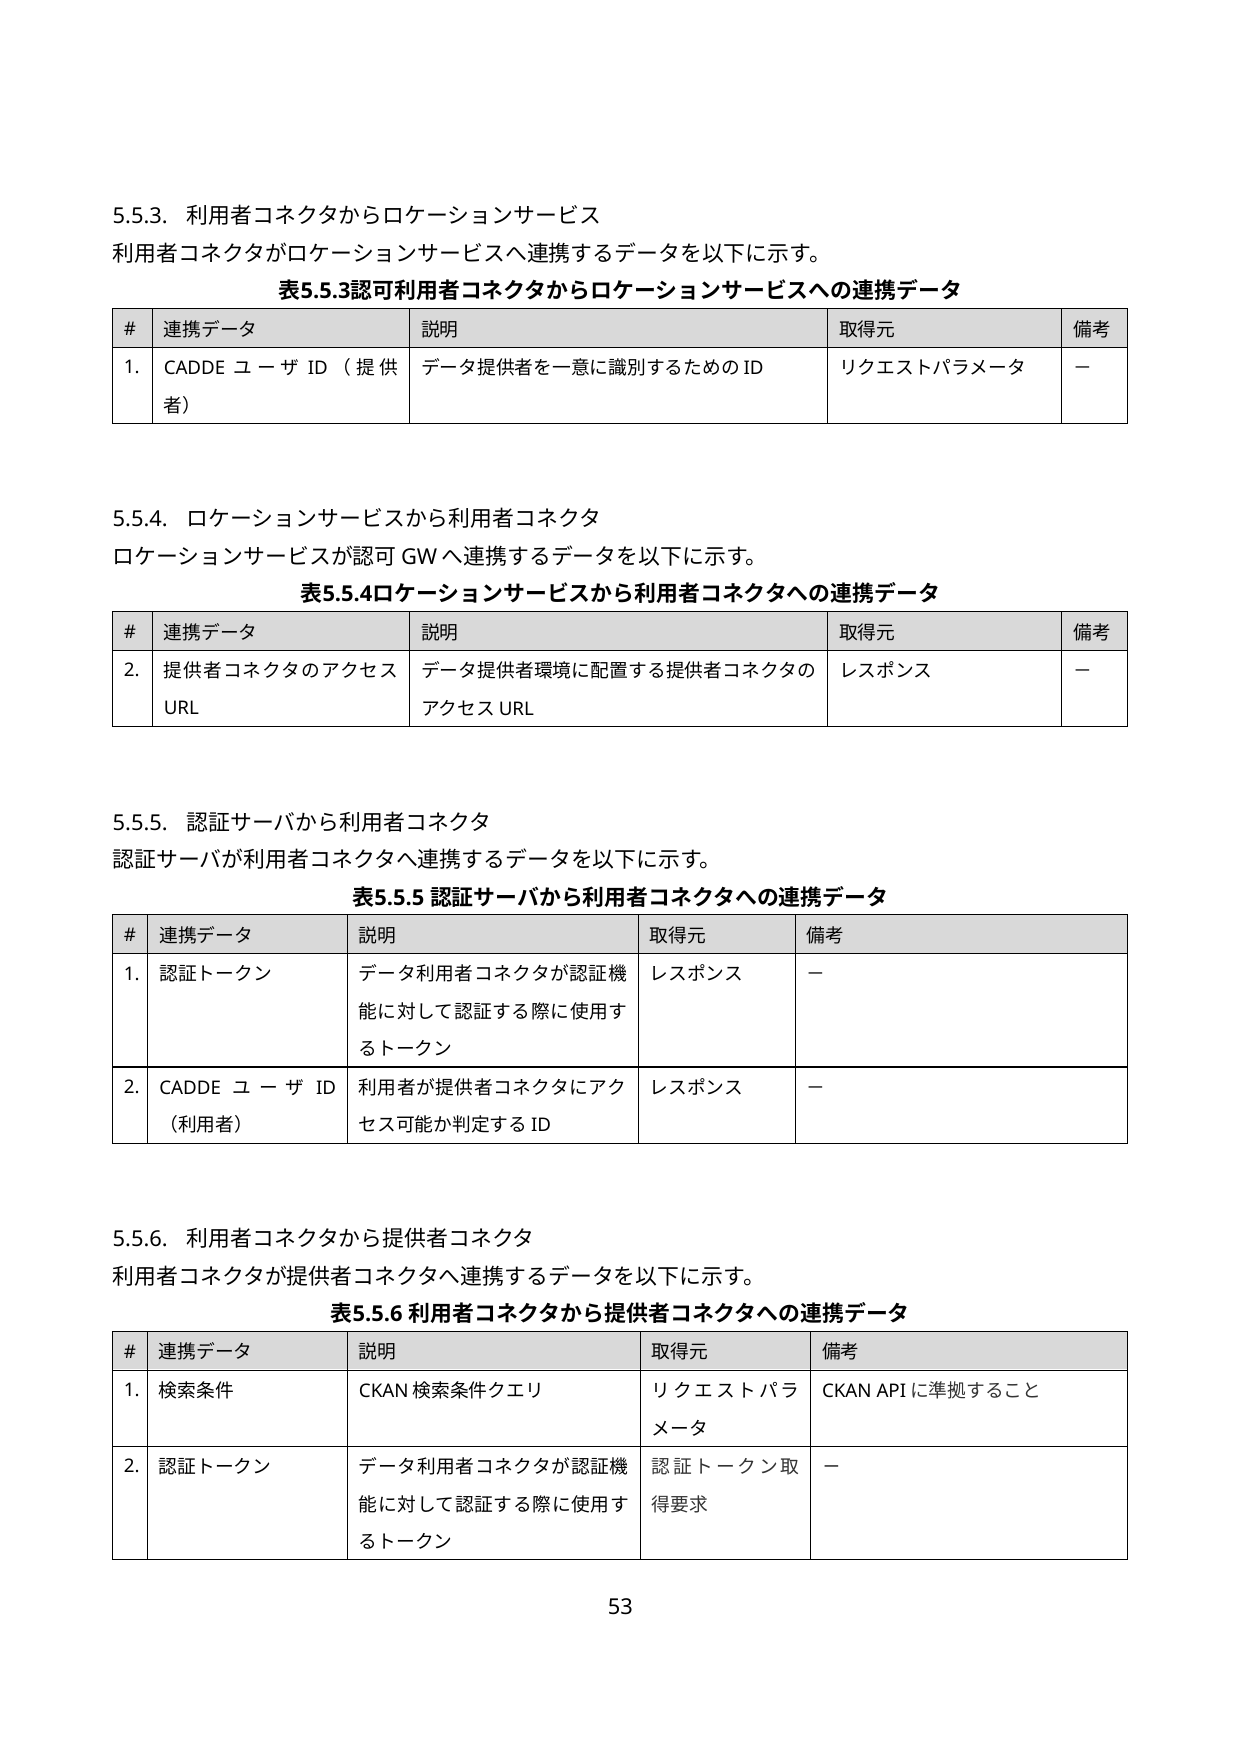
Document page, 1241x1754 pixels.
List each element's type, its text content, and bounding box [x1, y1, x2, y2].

table_header # [113, 915, 147, 953]
table_cell － [796, 1068, 1127, 1142]
text 表5.5.4ロケーションサービスから利用者コネクタへの連携データ [112, 574, 1128, 611]
table_header 取得元 [639, 915, 795, 953]
table_cell データ利用者コネクタが認証機能に対して認証する際に使用するトークン [348, 1447, 640, 1559]
table_cell － [811, 1447, 1127, 1559]
table_header 備考 [796, 915, 1127, 953]
table_cell データ利用者コネクタが認証機能に対して認証する際に使用するトークン [348, 954, 638, 1066]
table_cell リクエストパラメータ [828, 348, 1061, 423]
table_cell リクエストパラメータ [641, 1371, 810, 1446]
table_header # [113, 309, 152, 347]
text ロケーションサービスが認可GWへ連携するデータを以下に示す。 [112, 536, 1128, 574]
table_header 取得元 [641, 1332, 810, 1369]
table_cell 利用者が提供者コネクタにアクセス可能か判定するID [348, 1068, 638, 1142]
subtitle 利用者コネクタからロケーションサービス [112, 196, 1128, 233]
table_cell CKAN検索条件クエリ [348, 1371, 640, 1446]
table_cell CKAN APIに準拠すること [811, 1371, 1127, 1446]
table_header 備考 [1062, 612, 1127, 650]
text 認証サーバが利用者コネクタへ連携するデータを以下に示す。 [112, 839, 1128, 877]
table_header 説明 [410, 309, 827, 347]
table_header 取得元 [828, 309, 1061, 347]
table_header 備考 [1062, 309, 1127, 347]
table_cell 認証トークン取得要求 [641, 1447, 810, 1559]
table_cell [113, 954, 147, 1066]
table_cell CADDEユーザID（提供者） [153, 348, 409, 423]
text 表5.5.3認可利用者コネクタからロケーションサービスへの連携データ [112, 271, 1128, 308]
table_header # [113, 612, 152, 650]
table_cell データ提供者環境に配置する提供者コネクタのアクセスURL [410, 651, 827, 726]
text 表5.5.6 利用者コネクタから提供者コネクタへの連携データ [112, 1293, 1128, 1331]
table_cell [113, 1068, 147, 1142]
text 表5.5.5 認証サーバから利用者コネクタへの連携データ [112, 877, 1128, 914]
table_cell [113, 348, 152, 423]
table_cell － [1062, 651, 1127, 726]
table_cell レスポンス [639, 954, 795, 1066]
table_header 連携データ [148, 1332, 347, 1369]
table_cell CADDEユーザID（利用者） [148, 1068, 347, 1142]
text 利用者コネクタがロケーションサービスへ連携するデータを以下に示す。 [112, 233, 1128, 271]
text 利用者コネクタが提供者コネクタへ連携するデータを以下に示す。 [112, 1256, 1128, 1293]
table_header 連携データ [148, 915, 347, 953]
table_cell [113, 651, 152, 726]
table_cell レスポンス [828, 651, 1061, 726]
table_cell 検索条件 [148, 1371, 347, 1446]
table_cell 提供者コネクタのアクセスURL [153, 651, 409, 726]
table_cell 認証トークン [148, 1447, 347, 1559]
subtitle 認証サーバから利用者コネクタ [112, 802, 1128, 839]
table_cell － [1062, 348, 1127, 423]
table_header 備考 [811, 1332, 1127, 1369]
subtitle ロケーションサービスから利用者コネクタ [112, 499, 1128, 536]
table_cell － [796, 954, 1127, 1066]
table_cell レスポンス [639, 1068, 795, 1142]
table_cell [113, 1447, 147, 1559]
table_header # [113, 1332, 147, 1369]
table_header 取得元 [828, 612, 1061, 650]
table_header 連携データ [153, 612, 409, 650]
table_header 説明 [348, 1332, 640, 1369]
table_cell データ提供者を一意に識別するためのID [410, 348, 827, 423]
table_header 連携データ [153, 309, 409, 347]
table_header 説明 [410, 612, 827, 650]
table_cell [113, 1371, 147, 1446]
subtitle 利用者コネクタから提供者コネクタ [112, 1218, 1128, 1256]
table_header 説明 [348, 915, 638, 953]
table_cell 認証トークン [148, 954, 347, 1066]
